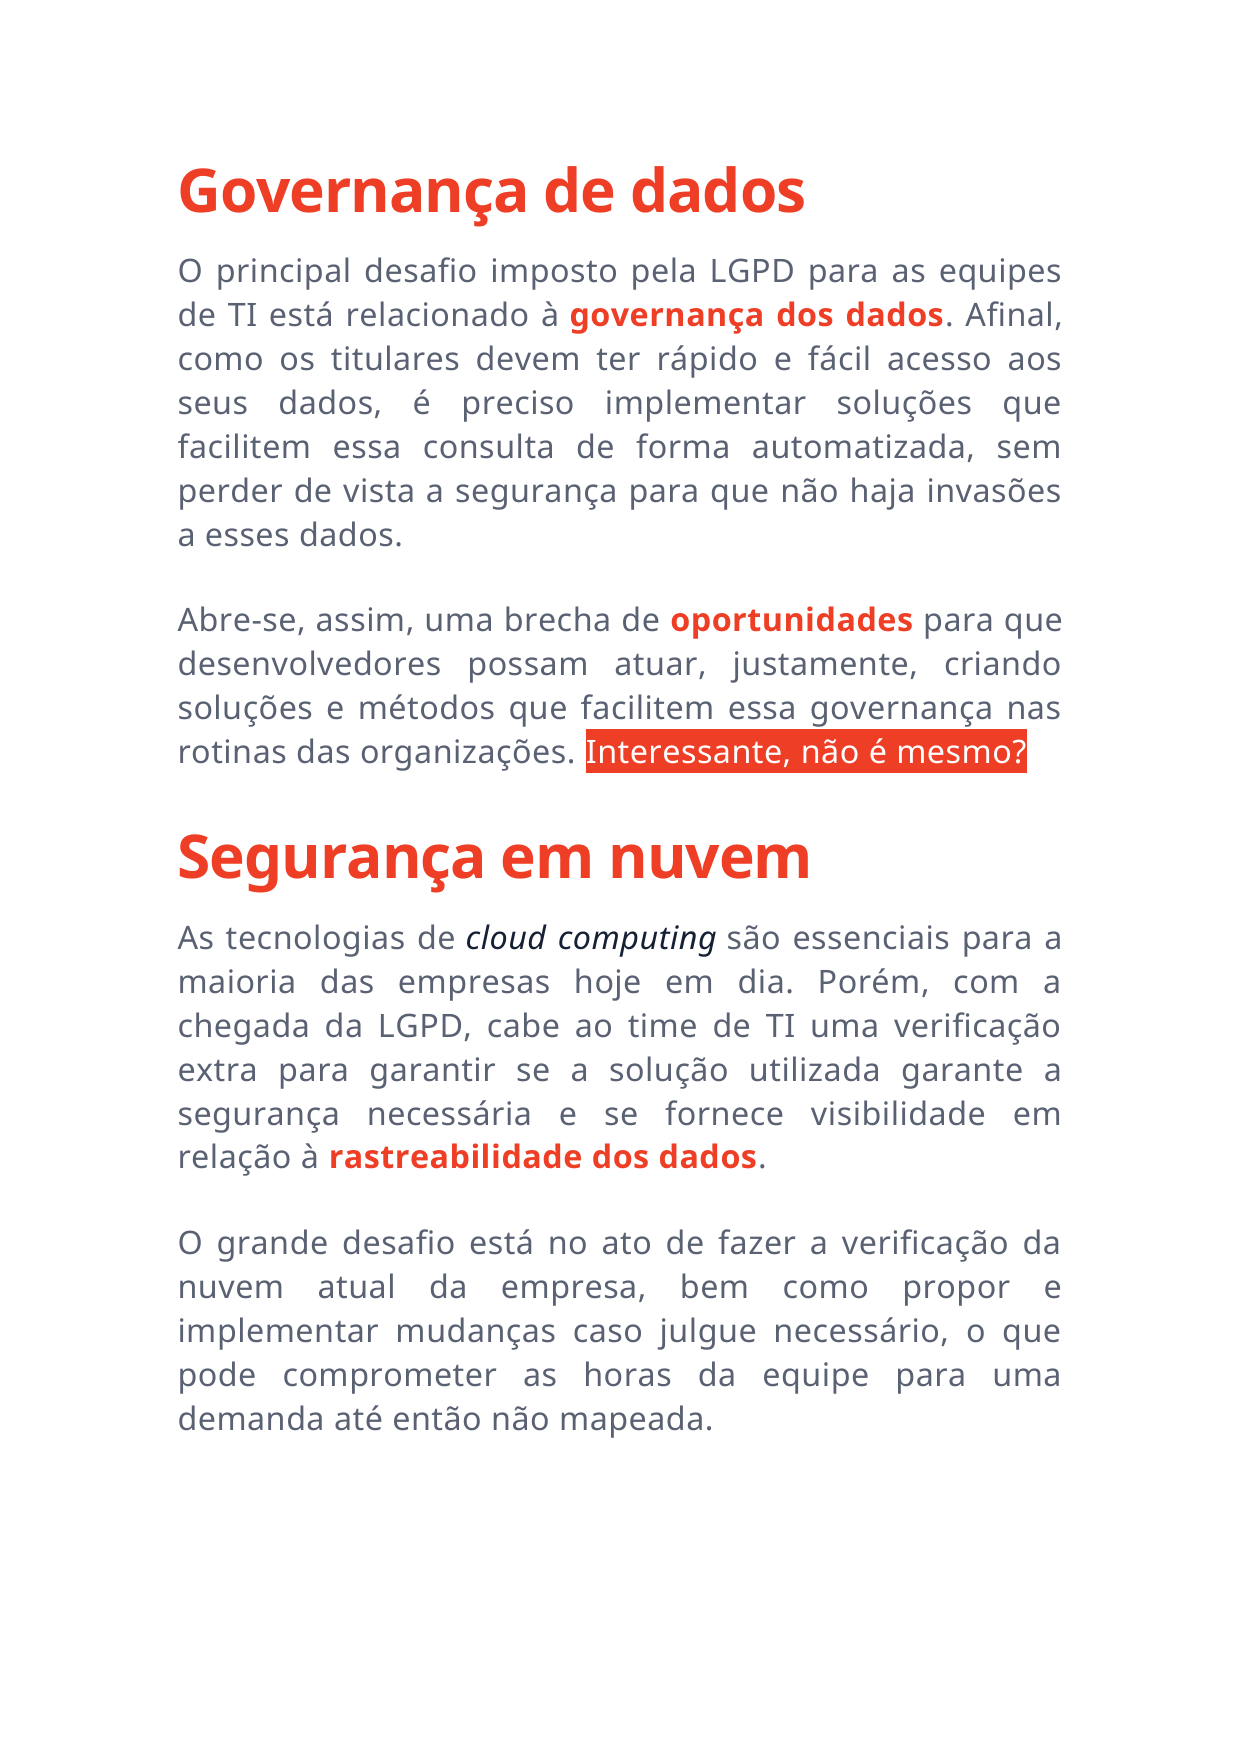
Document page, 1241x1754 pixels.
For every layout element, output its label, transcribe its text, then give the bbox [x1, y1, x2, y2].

subtitle Governança de dados [177, 148, 1063, 230]
text O grande desafio está no ato de fazer a verificação da nuvem atual da empresa, bem como propor e implementar mudanças caso julgue necessário, o que pode comprometer as horas da equipe para uma demanda até então não mapeada. [177, 1220, 1063, 1439]
text Abre-se, assim, uma brecha de oportunidades para que desenvolvedores possam atuar, justamente, criando soluções e métodos que facilitem essa governança nas rotinas das organizações. Interessante, não é mesmo? [177, 597, 1063, 773]
subtitle Segurança em nuvem [177, 814, 1063, 896]
text O principal desafio imposto pela LGPD para as equipes de TI está relacionado à governança dos dados. Afinal, como os titulares devem ter rápido e fácil acesso aos seus dados, é preciso implementar soluções que facilitem essa consulta de forma automatizada, sem perder de vista a segurança para que não haja invasões a esses dados. [177, 248, 1063, 556]
text As tecnologias de cloud computing são essenciais para a maioria das empresas hoje em dia. Porém, com a chegada da LGPD, cabe ao time de TI uma verificação extra para garantir se a solução utilizada garante a segurança necessária e se fornece visibilidade em relação à rastreabilidade dos dados. [177, 915, 1063, 1178]
